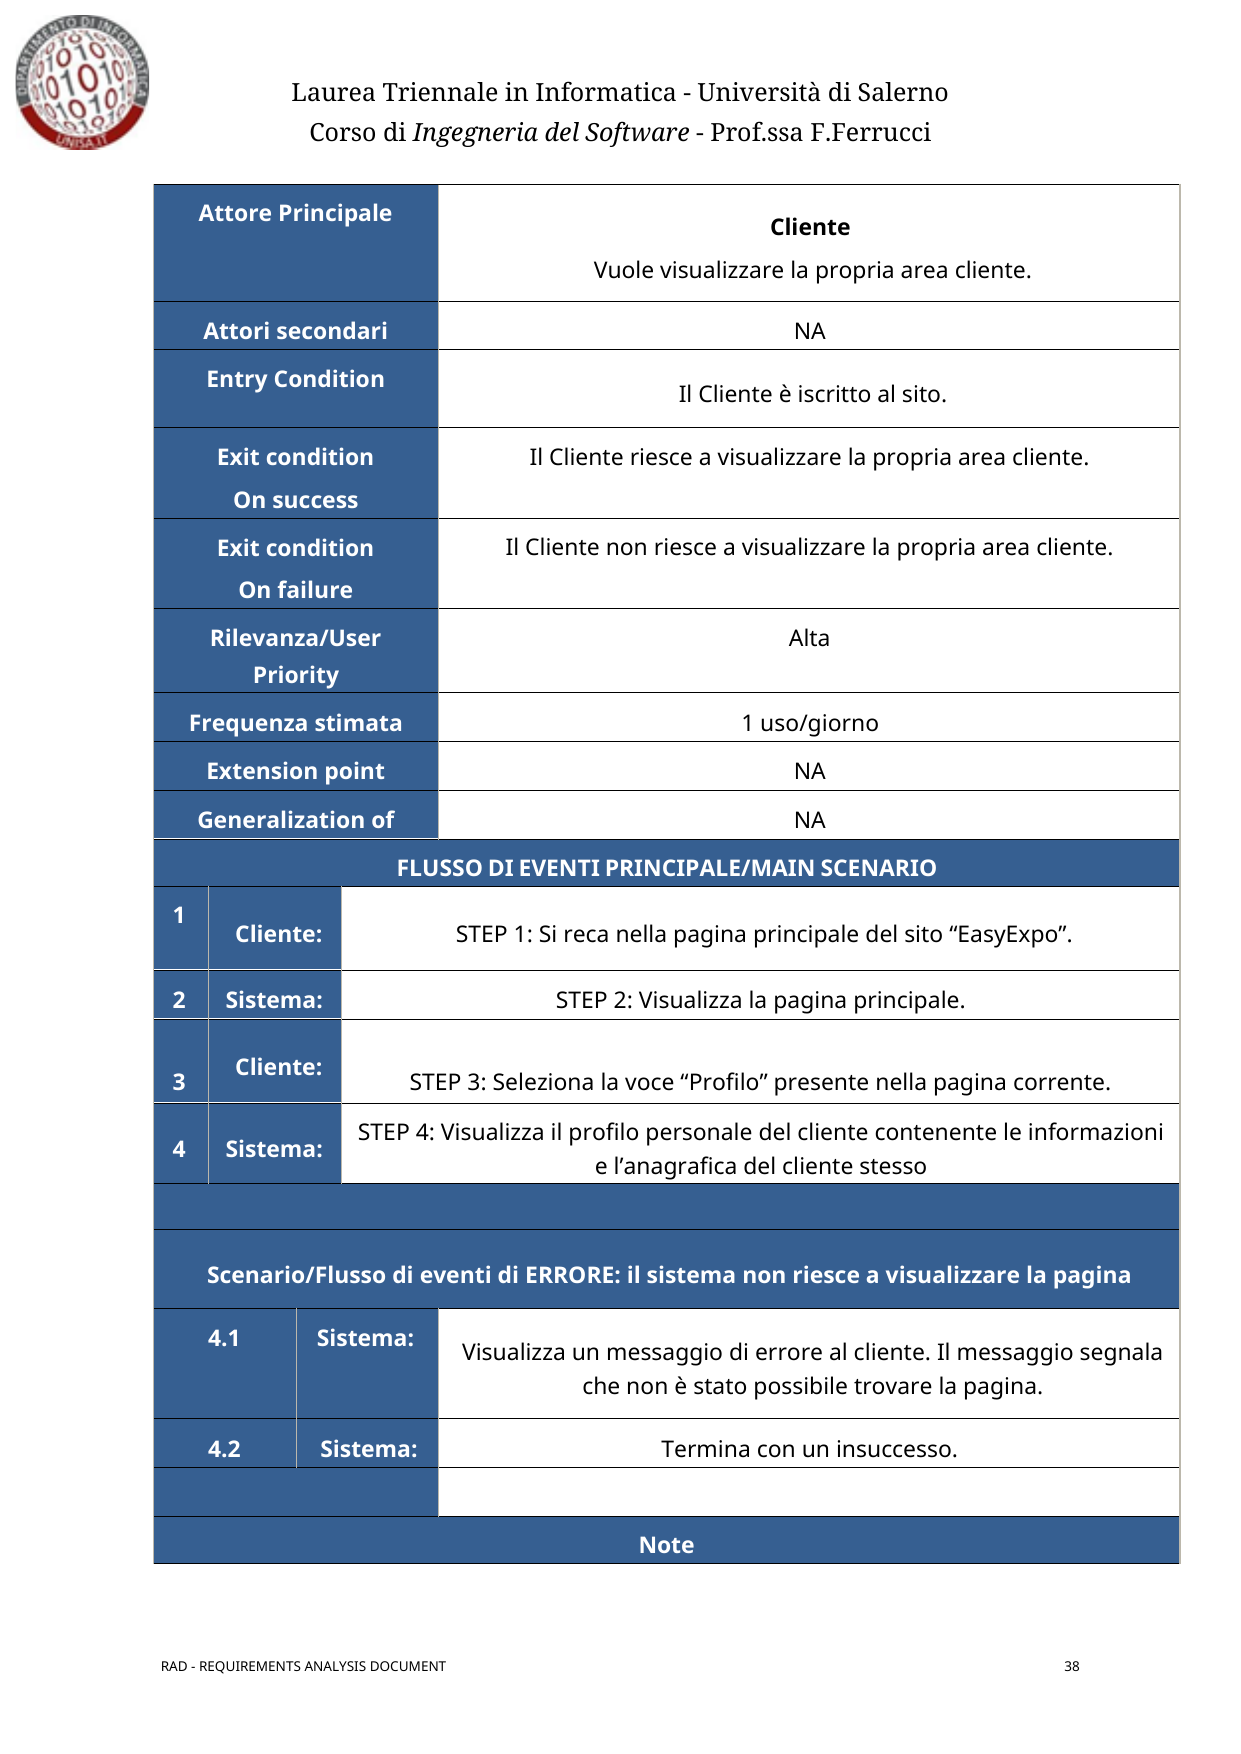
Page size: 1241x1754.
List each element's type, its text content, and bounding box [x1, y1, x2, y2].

table_cell NA [439, 302, 1179, 349]
table_cell Alta [439, 609, 1179, 692]
picture [15, 15, 150, 150]
table_cell Il Cliente non riesce a visualizzare la propria area cliente. [439, 519, 1179, 608]
table_cell Sistema: [209, 971, 341, 1018]
table_cell Attori secondari [154, 302, 438, 349]
table_cell STEP 2: Visualizza la pagina principale. [342, 971, 1179, 1018]
table_cell Cliente: [209, 887, 341, 969]
table_cell [154, 1184, 1179, 1229]
table_cell 1 uso/giorno [439, 693, 1179, 741]
table_cell Note [154, 1517, 1179, 1563]
table_cell 4 [154, 1104, 208, 1183]
table_cell 4.2 [154, 1419, 296, 1467]
table_cell Exit condition On success [154, 428, 438, 518]
table_cell STEP 3: Seleziona la voce “Profilo” presente nella pagina corrente. [342, 1020, 1179, 1102]
table_cell Sistema: [297, 1419, 438, 1467]
table_cell Sistema: [297, 1309, 438, 1418]
table_cell STEP 4: Visualizza il profilo personale del cliente contenente le informazioni e l’anagrafica del cliente stesso [342, 1104, 1179, 1183]
table_cell 3 [154, 1020, 208, 1102]
table_cell STEP 1: Si reca nella pagina principale del sito “EasyExpo”. [342, 887, 1179, 969]
table_cell NA [439, 791, 1179, 838]
table_cell Visualizza un messaggio di errore al cliente. Il messaggio segnala che non è stato possibile trovare la pagina. [439, 1309, 1179, 1418]
table_cell 2 [154, 971, 208, 1018]
table_cell Extension point [154, 742, 438, 790]
table_cell [439, 1468, 1179, 1516]
table_cell Generalization of [154, 791, 438, 838]
table_cell Cliente: [209, 1020, 341, 1102]
table_cell Termina con un insuccesso. [439, 1419, 1179, 1467]
table_cell Entry Condition [154, 350, 438, 427]
table_cell Frequenza stimata [154, 693, 438, 741]
table_cell Il Cliente riesce a visualizzare la propria area cliente. [439, 428, 1179, 518]
table_cell Attore Principale [154, 185, 438, 301]
table_cell FLUSSO DI EVENTI PRINCIPALE/MAIN SCENARIO [154, 840, 1179, 886]
table_cell [154, 1468, 438, 1516]
table_cell Cliente Vuole visualizzare la propria area cliente. [439, 185, 1179, 301]
table_cell Exit condition On failure [154, 519, 438, 608]
table_cell 1 [154, 887, 208, 969]
table_cell Il Cliente è iscritto al sito. [439, 350, 1179, 427]
table_cell Sistema: [209, 1104, 341, 1183]
table_cell Rilevanza/User Priority [154, 609, 438, 692]
table_cell NA [439, 742, 1179, 790]
table_cell Scenario/Flusso di eventi di ERRORE: il sistema non riesce a visualizzare la pagina [154, 1230, 1179, 1308]
table_cell 4.1 [154, 1309, 296, 1418]
